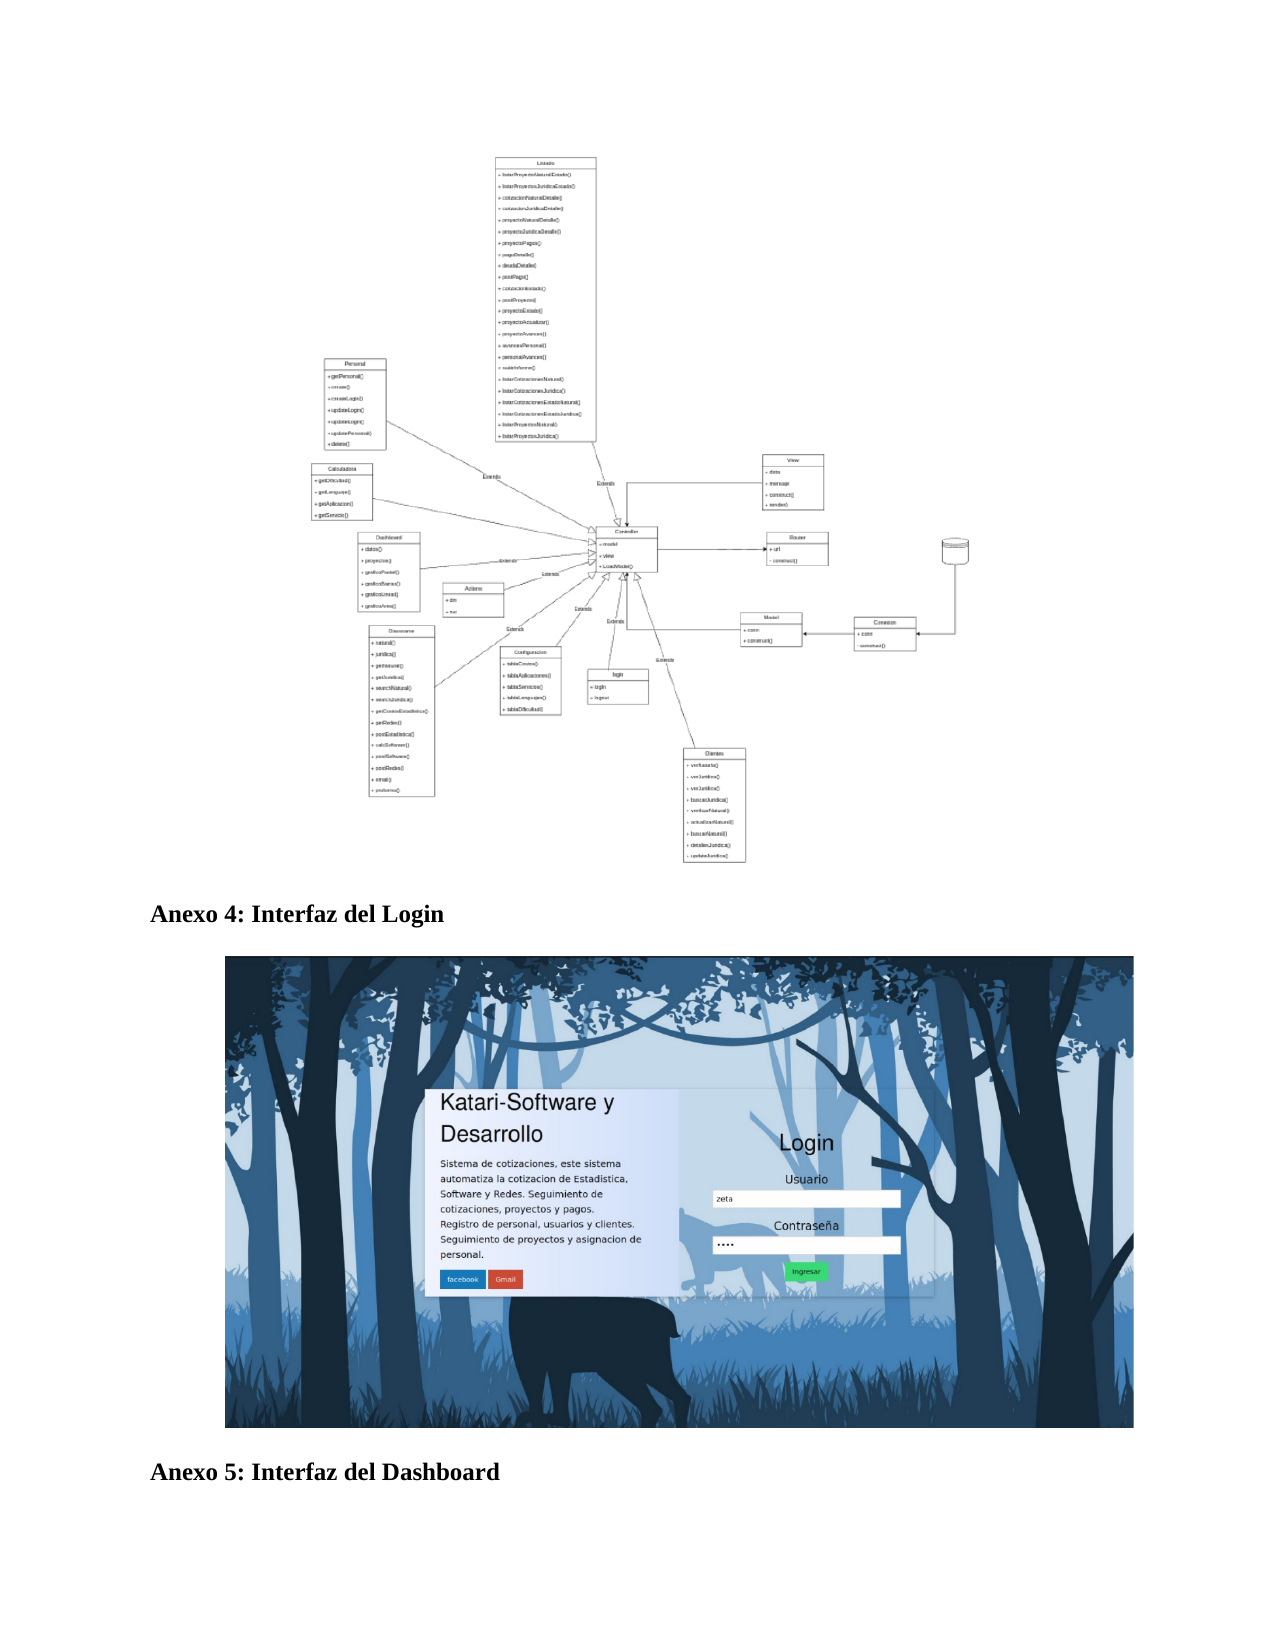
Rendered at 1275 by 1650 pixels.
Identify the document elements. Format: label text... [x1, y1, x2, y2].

picture [304, 150, 972, 870]
picture [225, 956, 1134, 1428]
text Anexo 5: Interfaz del Dashboard [150, 1457, 1125, 1486]
text Anexo 4: Interfaz del Login [150, 899, 1125, 927]
